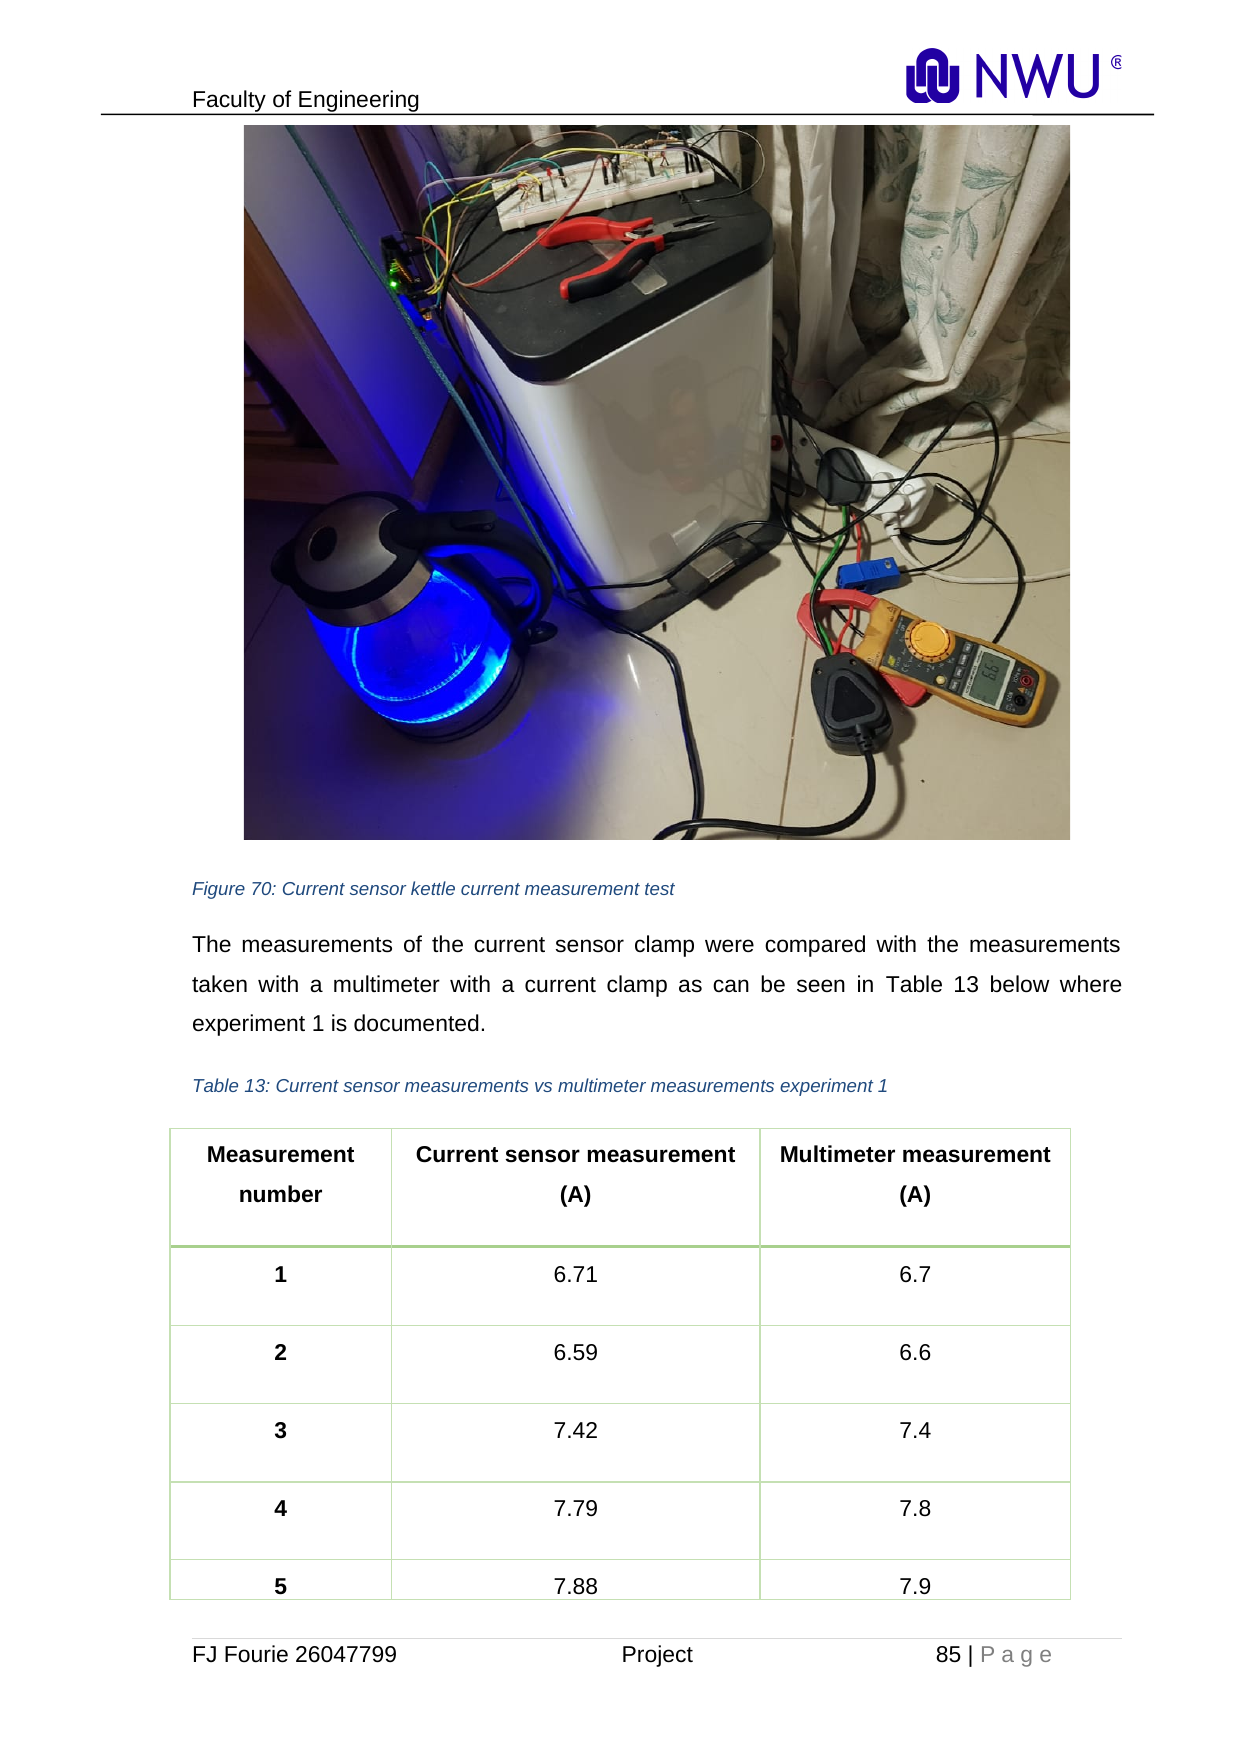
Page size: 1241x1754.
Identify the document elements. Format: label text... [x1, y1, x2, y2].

table_cell 2 [171, 1326, 391, 1403]
table_cell 4 [171, 1483, 391, 1559]
table_cell 6.59 [392, 1326, 759, 1403]
table_cell 7.9 [761, 1560, 1070, 1599]
text The measurements of the current sensor clamp were compared with the measurements taken with a multimeter with a current clamp as can be seen in Table 13 below where experiment 1 is documented. [192, 931, 1122, 1036]
table_cell 1 [171, 1248, 391, 1325]
table_header Measurement number [171, 1129, 391, 1245]
text Figure 70: Current sensor kettle current measurement test [192, 878, 1122, 899]
table_cell 3 [171, 1404, 391, 1481]
table_cell 7.4 [761, 1404, 1070, 1481]
table_header Multimeter measurement (A) [761, 1129, 1070, 1245]
table_cell 6.6 [761, 1326, 1070, 1403]
table_header Current sensor measurement (A) [392, 1129, 759, 1245]
table_cell 7.8 [761, 1483, 1070, 1559]
picture [905, 48, 1122, 103]
table_cell 6.7 [761, 1248, 1070, 1325]
picture [243, 125, 1071, 840]
table_cell 6.71 [392, 1248, 759, 1325]
table_cell 7.42 [392, 1404, 759, 1481]
table_cell 5 [171, 1560, 391, 1599]
table_cell 7.88 [392, 1560, 759, 1599]
text Table 13: Current sensor measurements vs multimeter measurements experiment 1 [192, 1074, 1122, 1096]
table_cell 7.79 [392, 1483, 759, 1559]
